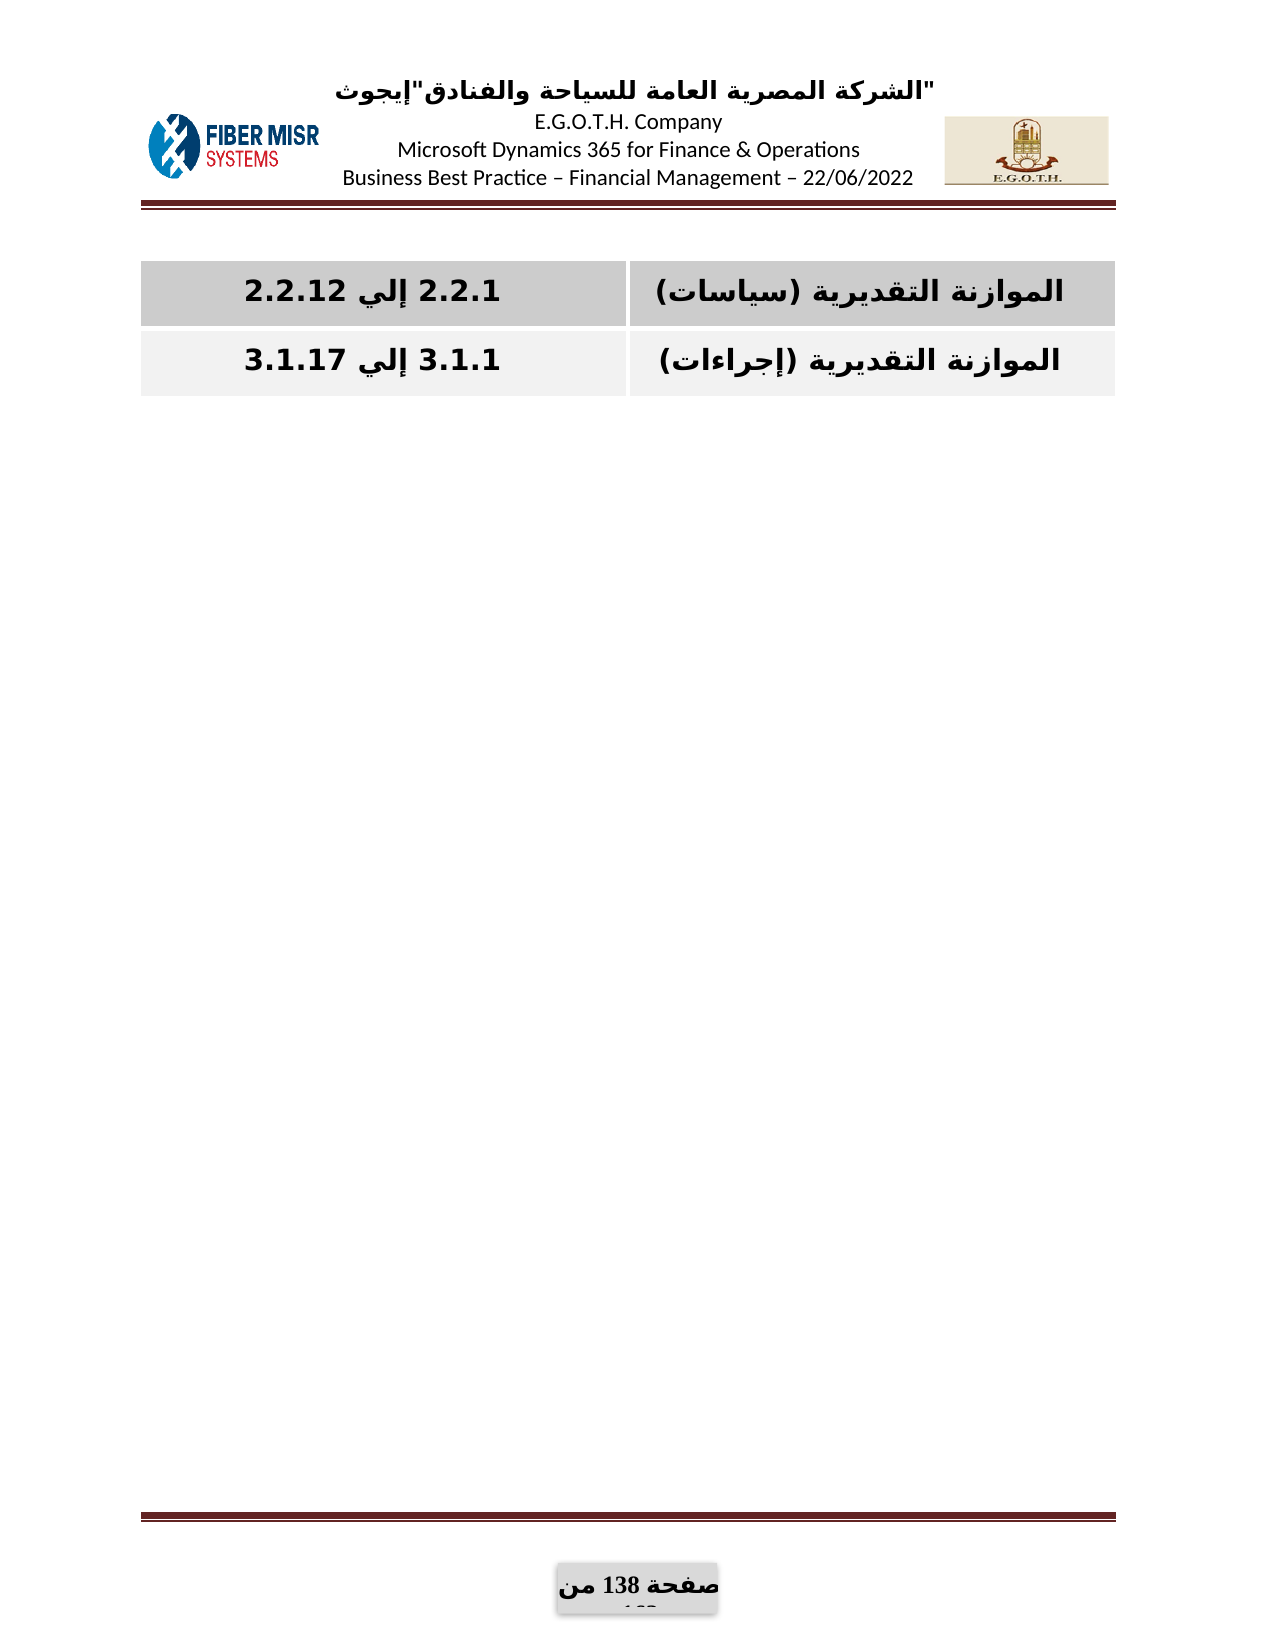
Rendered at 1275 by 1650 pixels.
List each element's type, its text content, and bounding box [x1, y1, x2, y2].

picture [143, 104, 325, 186]
table_header الموازنة التقديرية (سياسات) [630, 261, 1115, 326]
picture [944, 116, 1109, 185]
table_cell 3.1.1 إلي 3.1.17 [141, 331, 626, 396]
table_header 2.2.1 إلي 2.2.12 [141, 261, 626, 326]
table_cell الموازنة التقديرية (إجراءات) [630, 331, 1115, 396]
